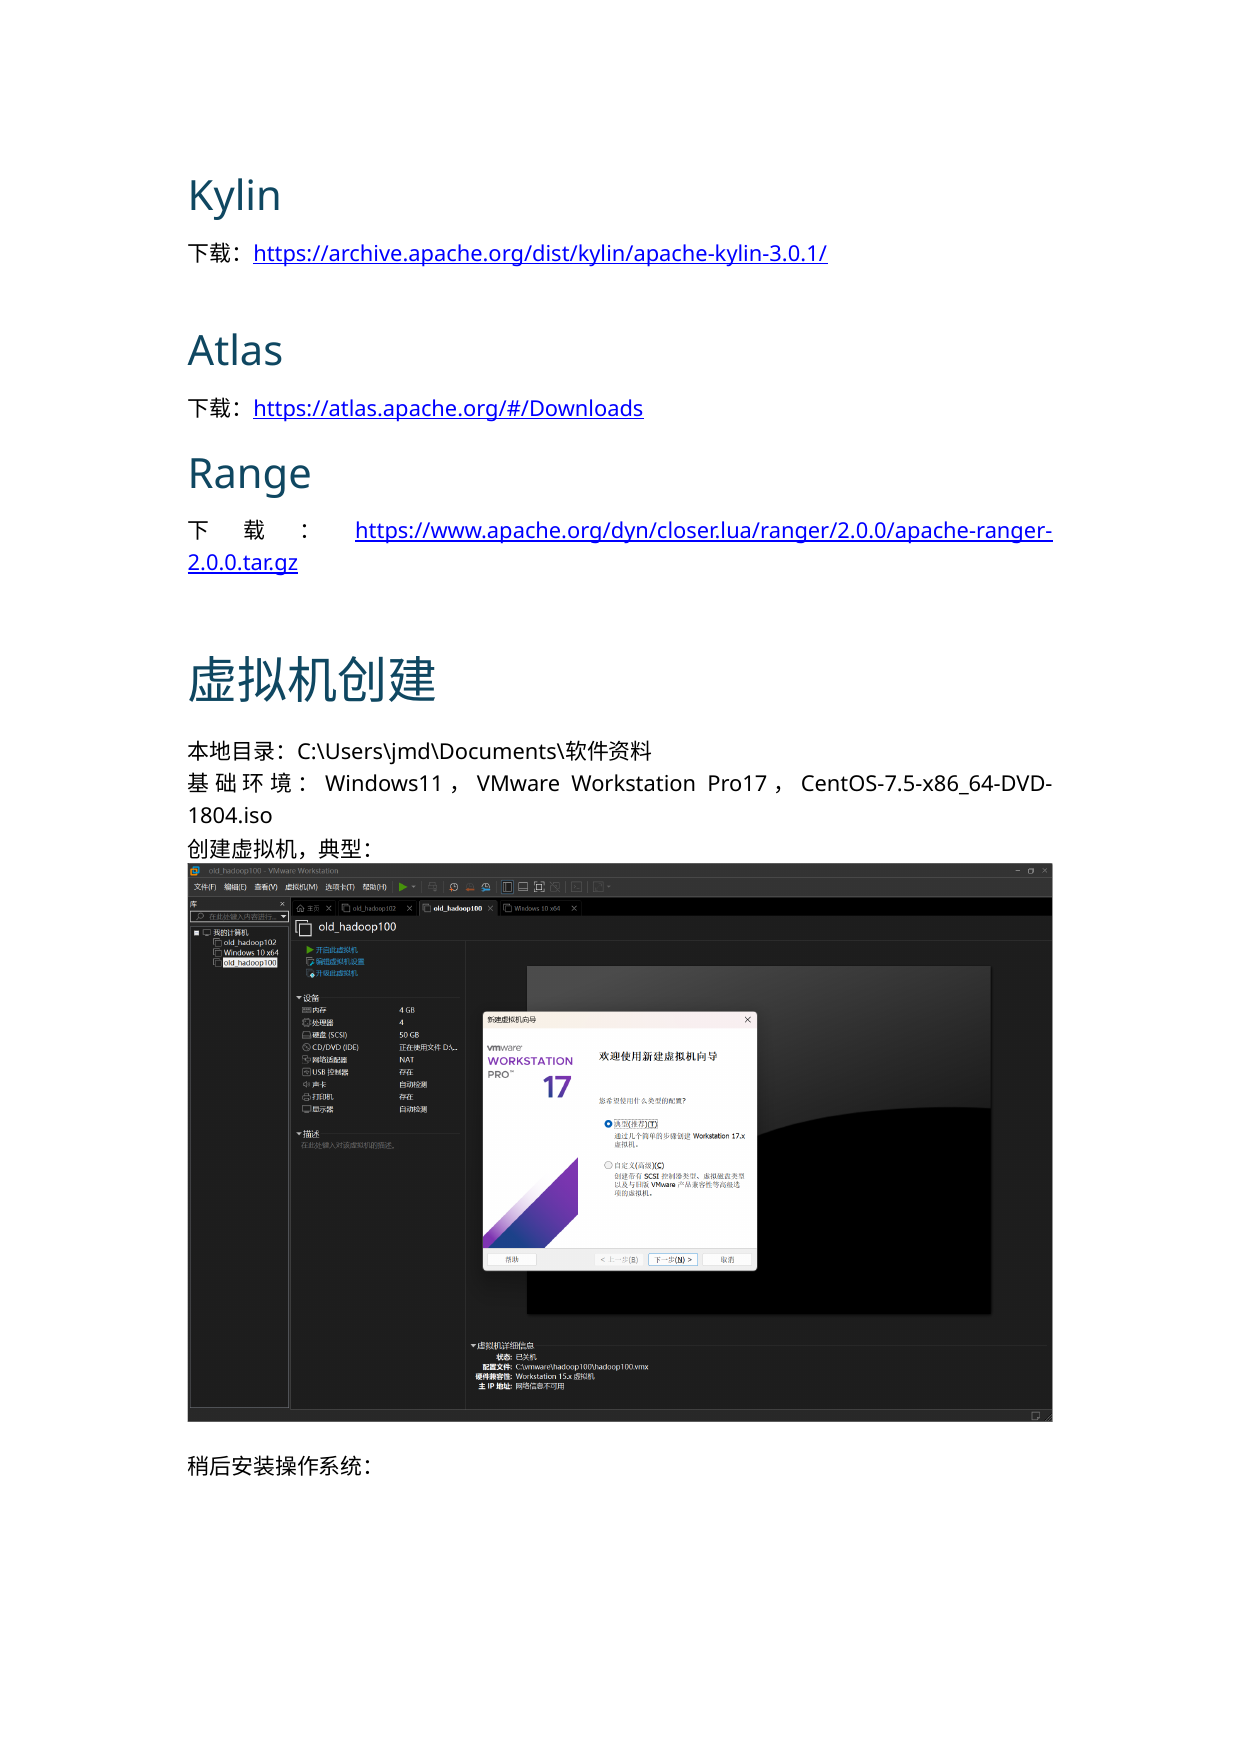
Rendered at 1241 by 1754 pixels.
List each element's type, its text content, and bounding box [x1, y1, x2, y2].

text 下载：https://atlas.apache.org/#/Downloads [187, 390, 1053, 423]
text 下载：https://www.apache.org/dyn/closer.lua/ranger/2.0.0/apache-ranger-2.0.0.tar.gz [187, 513, 1053, 578]
subtitle Atlas [187, 317, 1053, 382]
subtitle Kylin [187, 162, 1053, 227]
text 稍后安装操作系统： [187, 1449, 1053, 1481]
text 下载：https://archive.apache.org/dist/kylin/apache-kylin-3.0.1/ [187, 235, 1053, 268]
text 本地目录：C:\Users\jmd\Documents\软件资料 [187, 734, 1053, 766]
subtitle 虚拟机创建 [187, 628, 1053, 725]
text 基础环境：Windows11，VMware Workstation Pro17，CentOS-7.5-x86_64-DVD-1804.iso [187, 766, 1053, 831]
picture [187, 863, 1053, 1422]
text 创建虚拟机，典型： [187, 831, 1053, 863]
subtitle Range [187, 439, 1053, 504]
